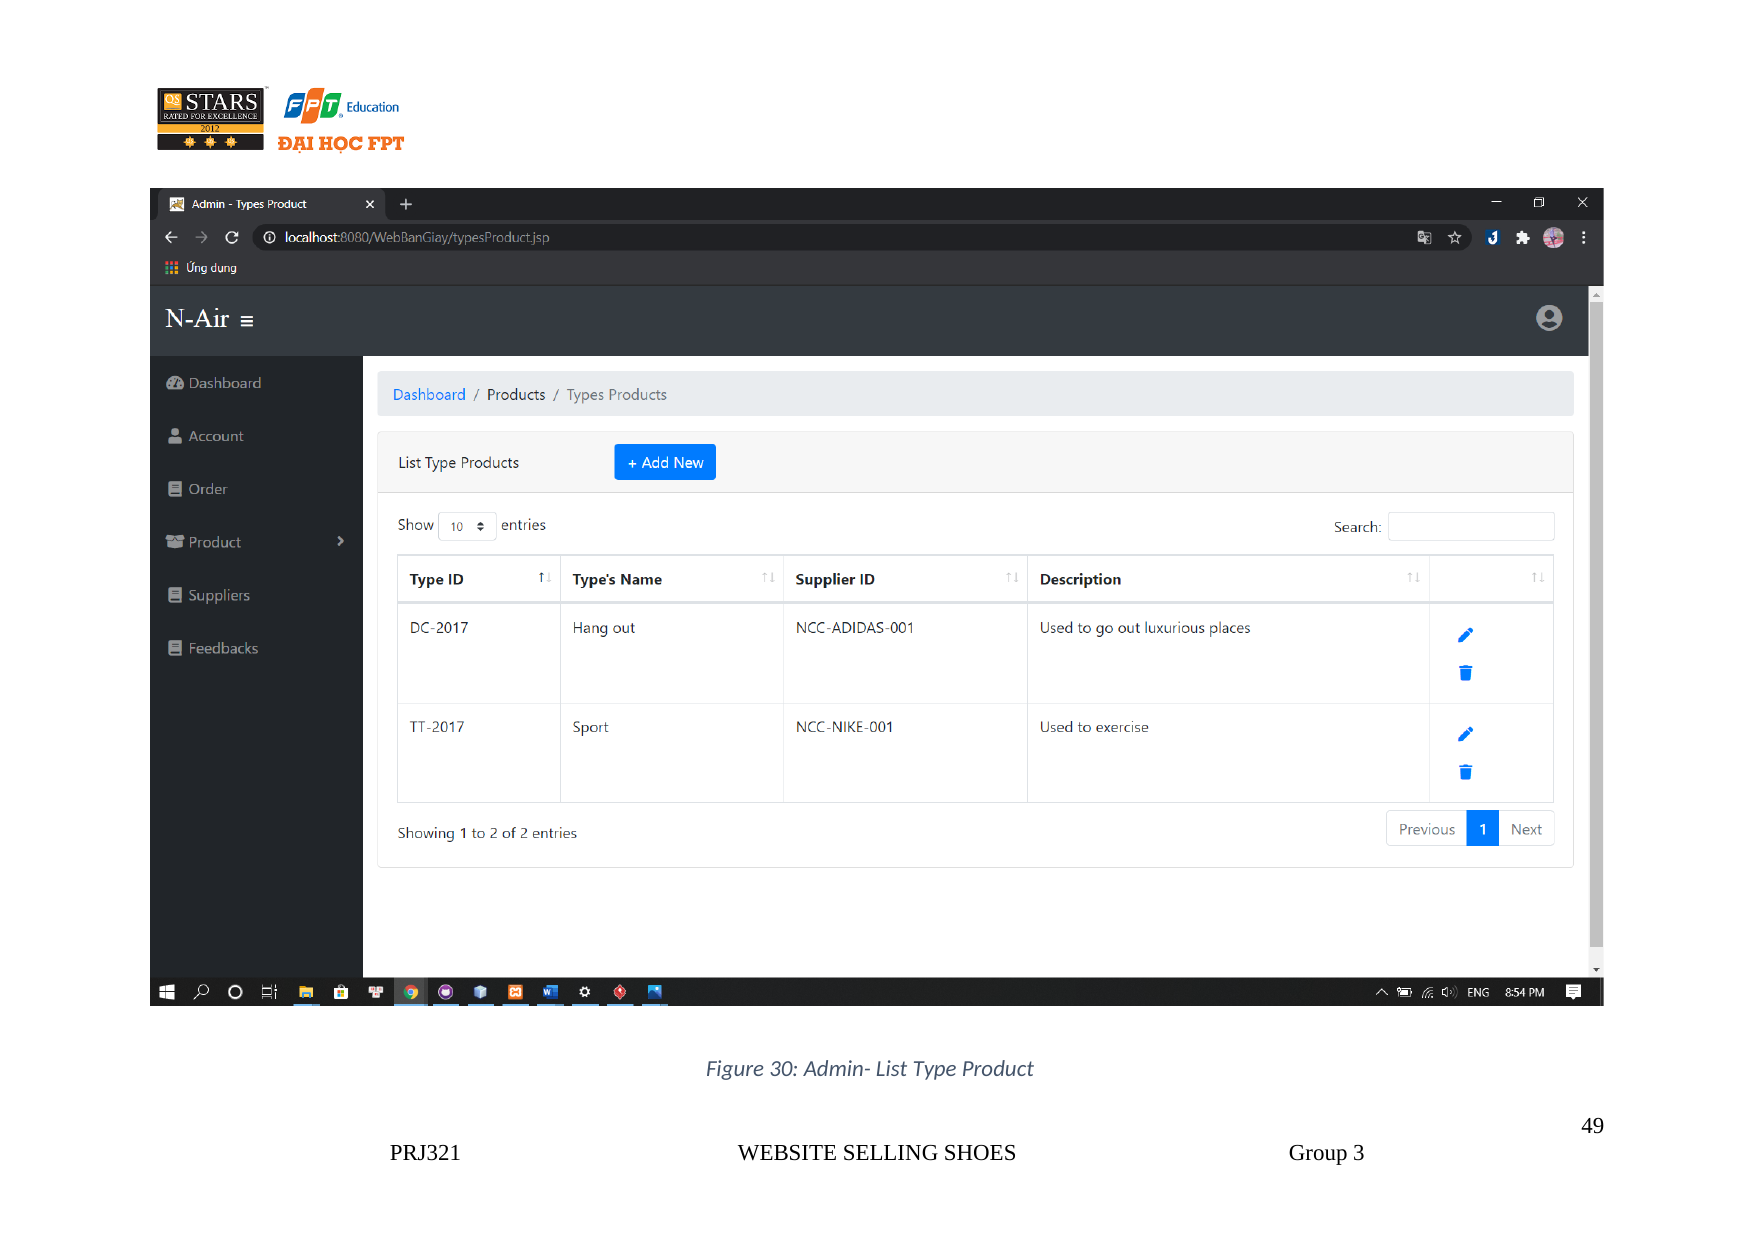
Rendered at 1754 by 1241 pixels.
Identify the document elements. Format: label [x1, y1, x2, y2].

picture [150, 75, 410, 162]
picture [150, 188, 1604, 1006]
